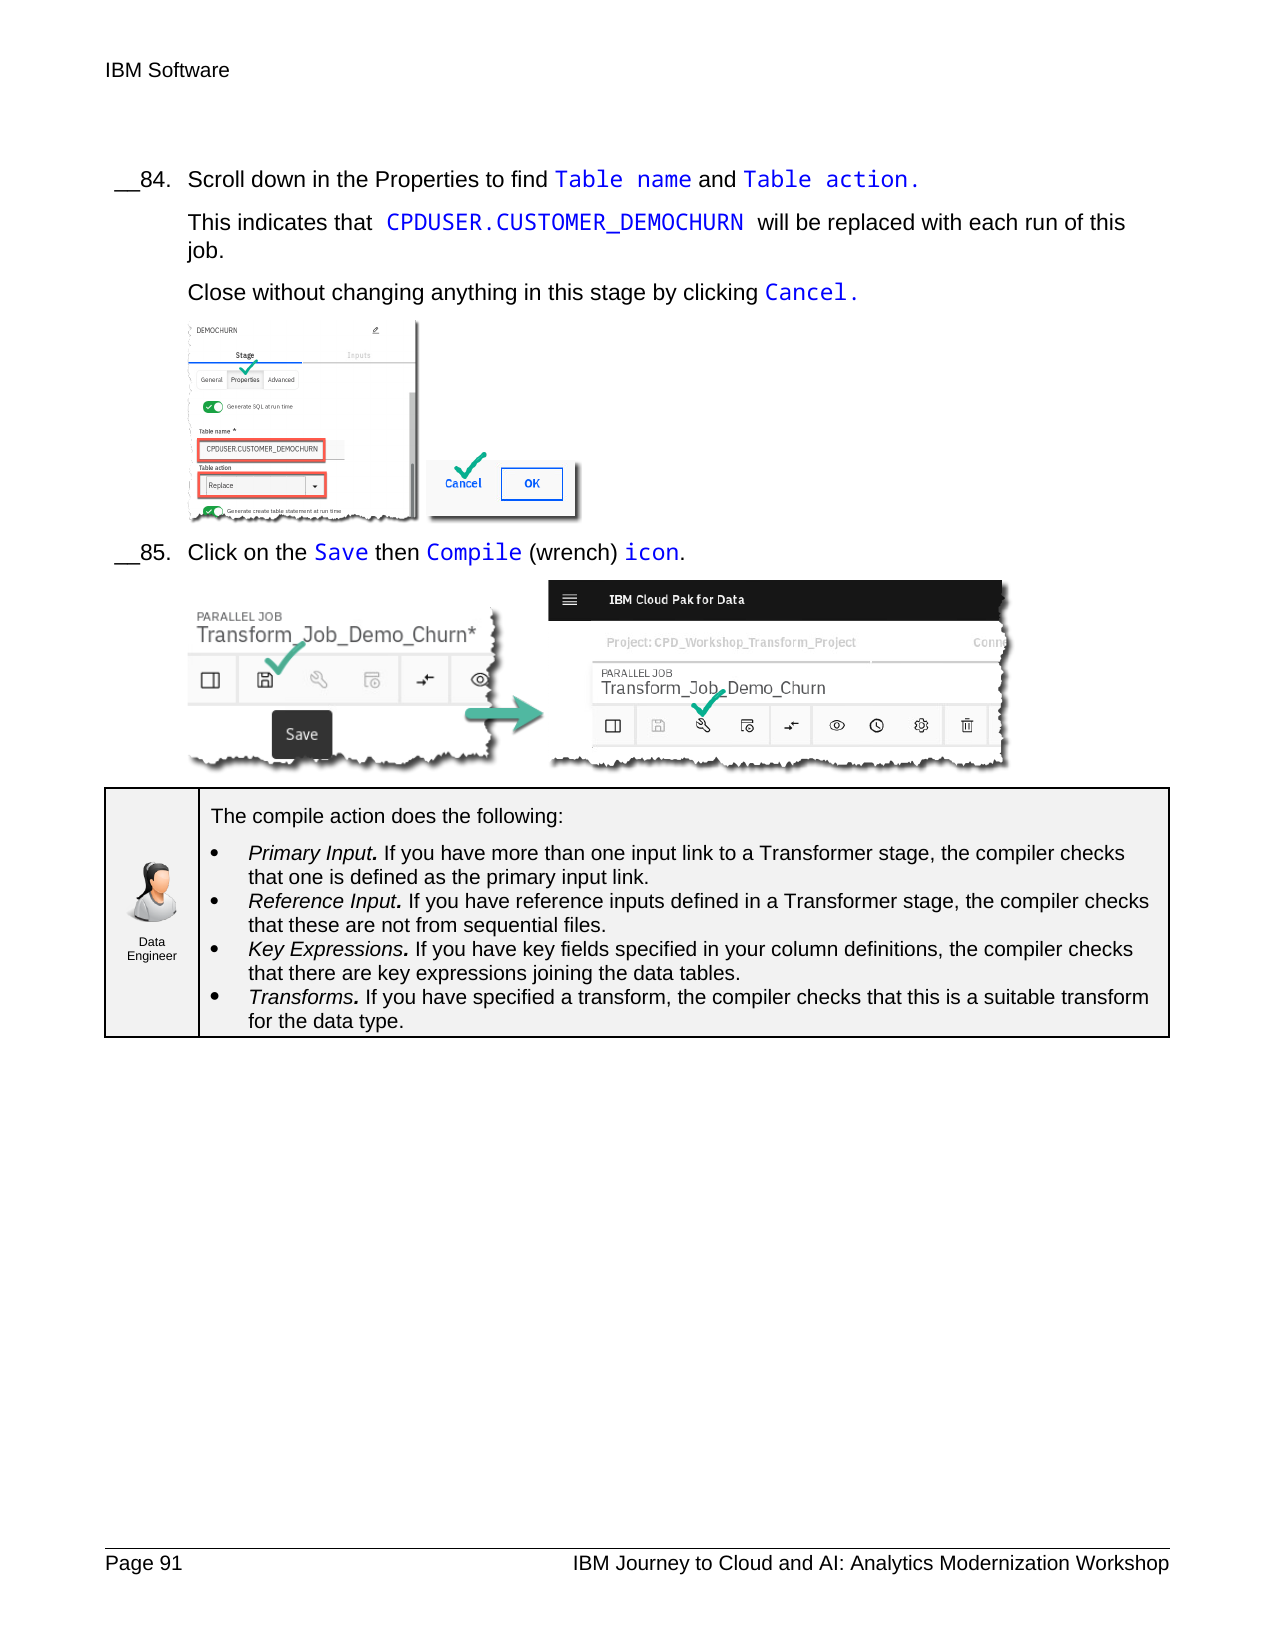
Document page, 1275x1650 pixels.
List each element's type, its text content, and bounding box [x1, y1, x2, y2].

picture [121, 861, 182, 922]
list Close without changing anything in this stage by clicking Cancel. [187, 276, 1170, 308]
picture [187, 320, 420, 524]
table_header The compile action does the following: Primary Input. If you have more than one input link to a Transformer stage, the compiler checks that one is defined as the primary input link. Reference Input. If you have reference inputs defined in a Transformer stage, the compiler checks that these are not from sequential files. Key Expressions. If you have key fields specified in your column definitions, the compiler checks that there are key expressions joining the data tables. Transforms. If you have specified a transform, the compiler checks that this is a suitable transform for the data type. [200, 789, 1168, 1036]
table_header Data Engineer [106, 789, 198, 1036]
picture [426, 452, 583, 524]
list Scroll down in the Properties to find Table name and Table action. [114, 162, 1170, 194]
list This indicates that CPDUSER.CUSTOMER_DEMOCHURN will be replaced with each run of this job. [187, 206, 1170, 264]
picture [187, 580, 1016, 775]
list Click on the Save then Compile (wrench) icon. [114, 536, 1170, 568]
